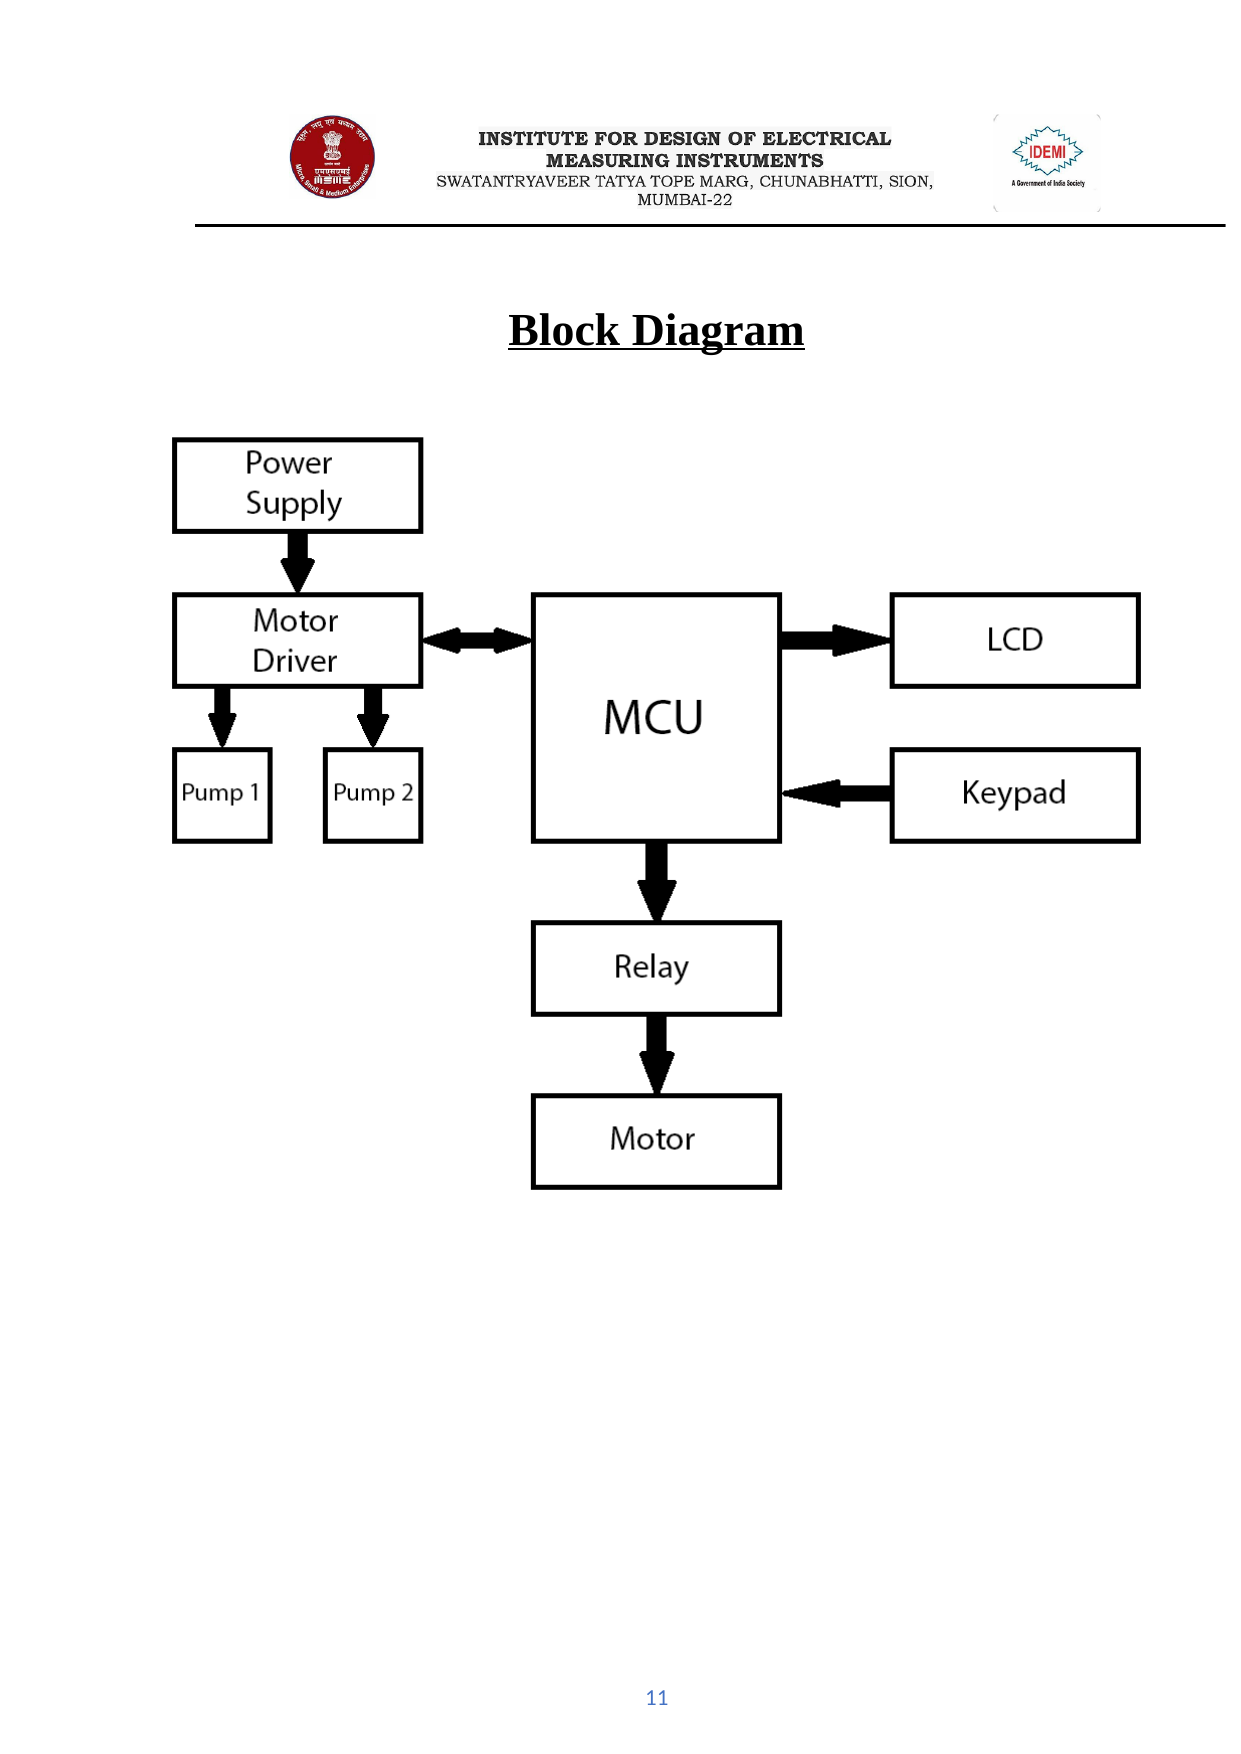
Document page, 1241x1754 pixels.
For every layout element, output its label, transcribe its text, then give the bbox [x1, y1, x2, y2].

picture [240, 73, 1181, 222]
picture [154, 422, 1159, 1221]
text Block Diagram [148, 302, 1165, 355]
